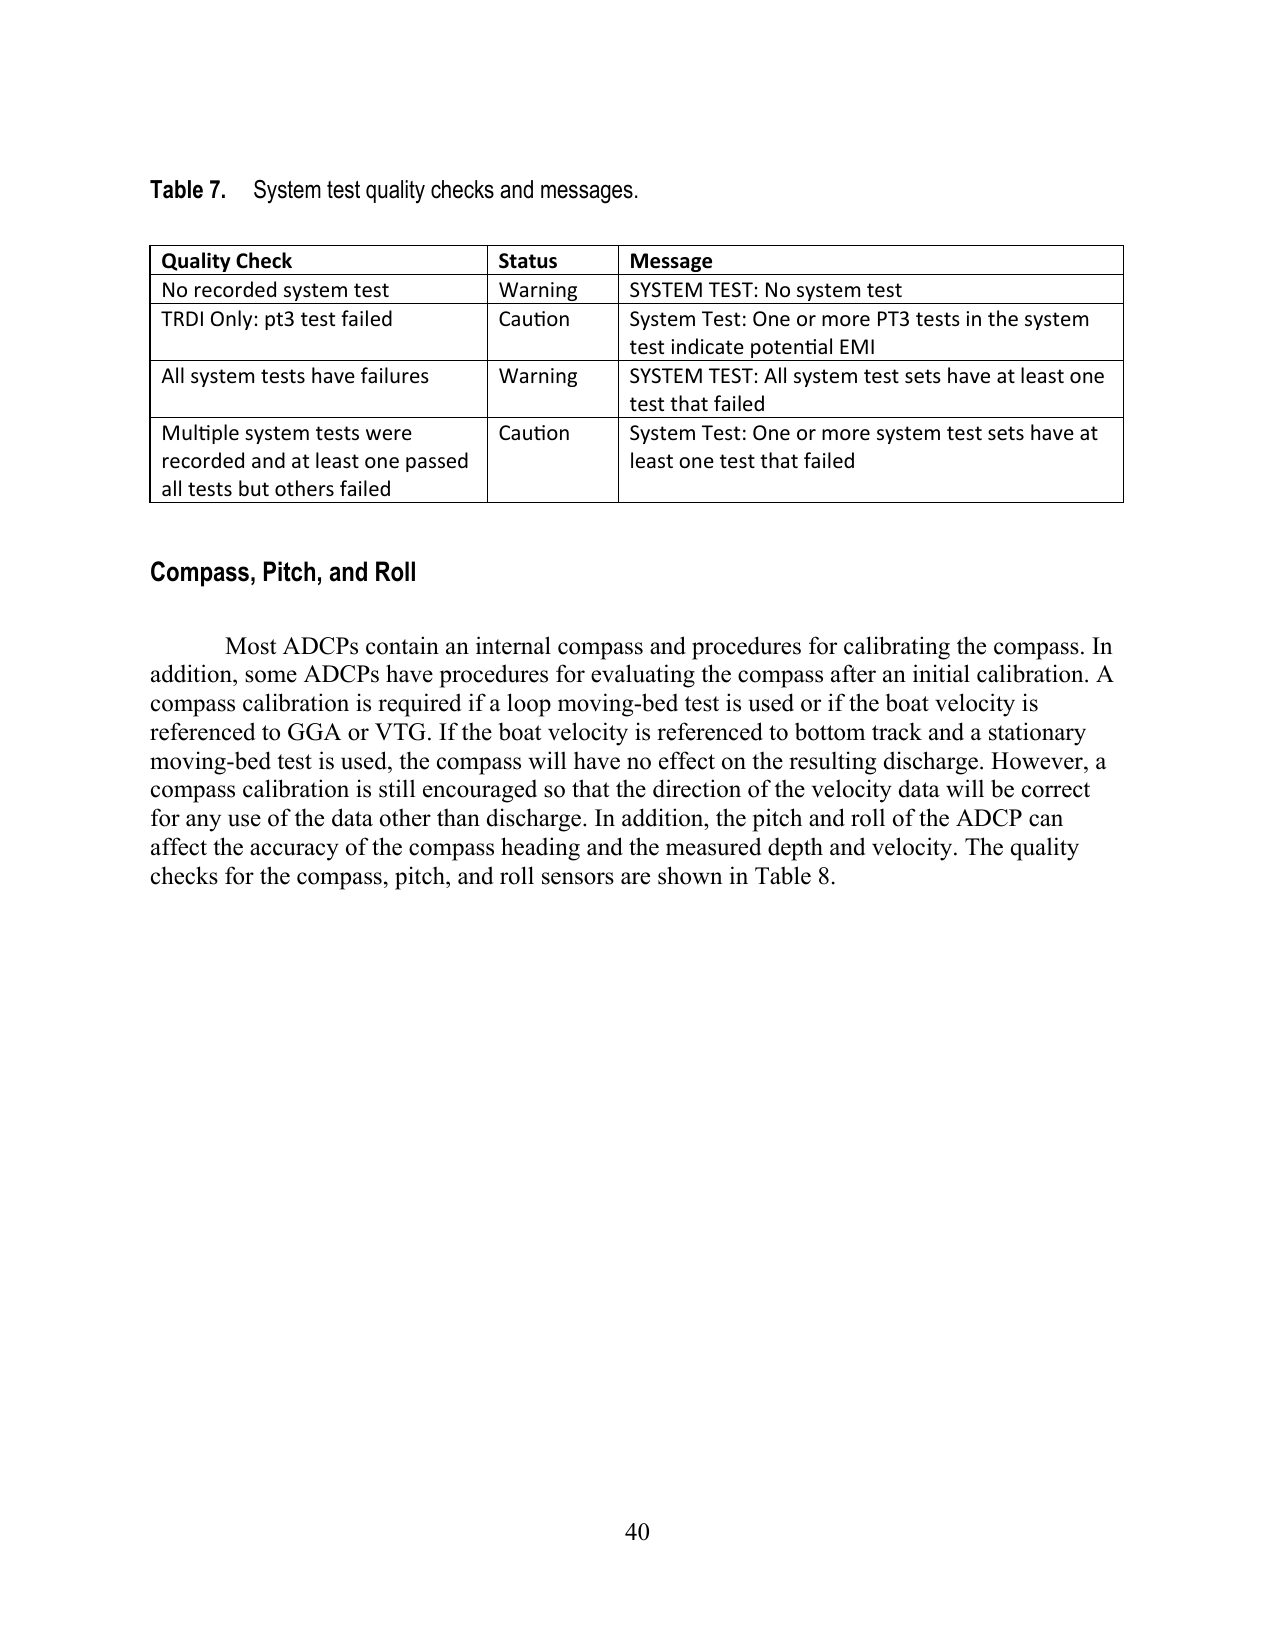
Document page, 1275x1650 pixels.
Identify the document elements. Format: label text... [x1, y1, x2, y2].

table_header Status [488, 246, 618, 274]
title System test quality checks and messages. [150, 175, 1125, 204]
table_cell System Test: One or more system test sets have at least one test that failed [619, 418, 1123, 502]
table_cell Multiple system tests were recorded and at least one passed all tests but others failed [151, 418, 487, 502]
text Most ADCPs contain an internal compass and procedures for calibrating the compass. In addition, some ADCPs have procedures for evaluating the compass after an initial calibration. A compass calibration is required if a loop moving-bed test is used or if the boat velocity is referenced to GGA or VTG. If the boat velocity is referenced to bottom track and a stationary moving-bed test is used, the compass will have no effect on the resulting discharge. However, a compass calibration is still encouraged so that the direction of the velocity data will be correct for any use of the data other than discharge. In addition, the pitch and roll of the ADCP can affect the accuracy of the compass heading and the measured depth and velocity. The quality checks for the compass, pitch, and roll sensors are shown in Table 8. [150, 631, 1125, 889]
subtitle Compass, Pitch, and Roll [150, 556, 1125, 587]
table_cell SYSTEM TEST: All system test sets have at least one test that failed [619, 361, 1123, 417]
table_cell SYSTEM TEST: No system test [619, 275, 1123, 303]
table_cell System Test: One or more PT3 tests in the system test indicate potential EMI [619, 304, 1123, 360]
table_cell Warning [488, 361, 618, 417]
table_cell Caution [488, 304, 618, 360]
table_cell TRDI Only: pt3 test failed [151, 304, 487, 360]
table_cell Caution [488, 418, 618, 502]
table_cell No recorded system test [151, 275, 487, 303]
table_cell All system tests have failures [151, 361, 487, 417]
table_cell Warning [488, 275, 618, 303]
table_header Message [619, 246, 1123, 274]
table_header Quality Check [151, 246, 487, 274]
